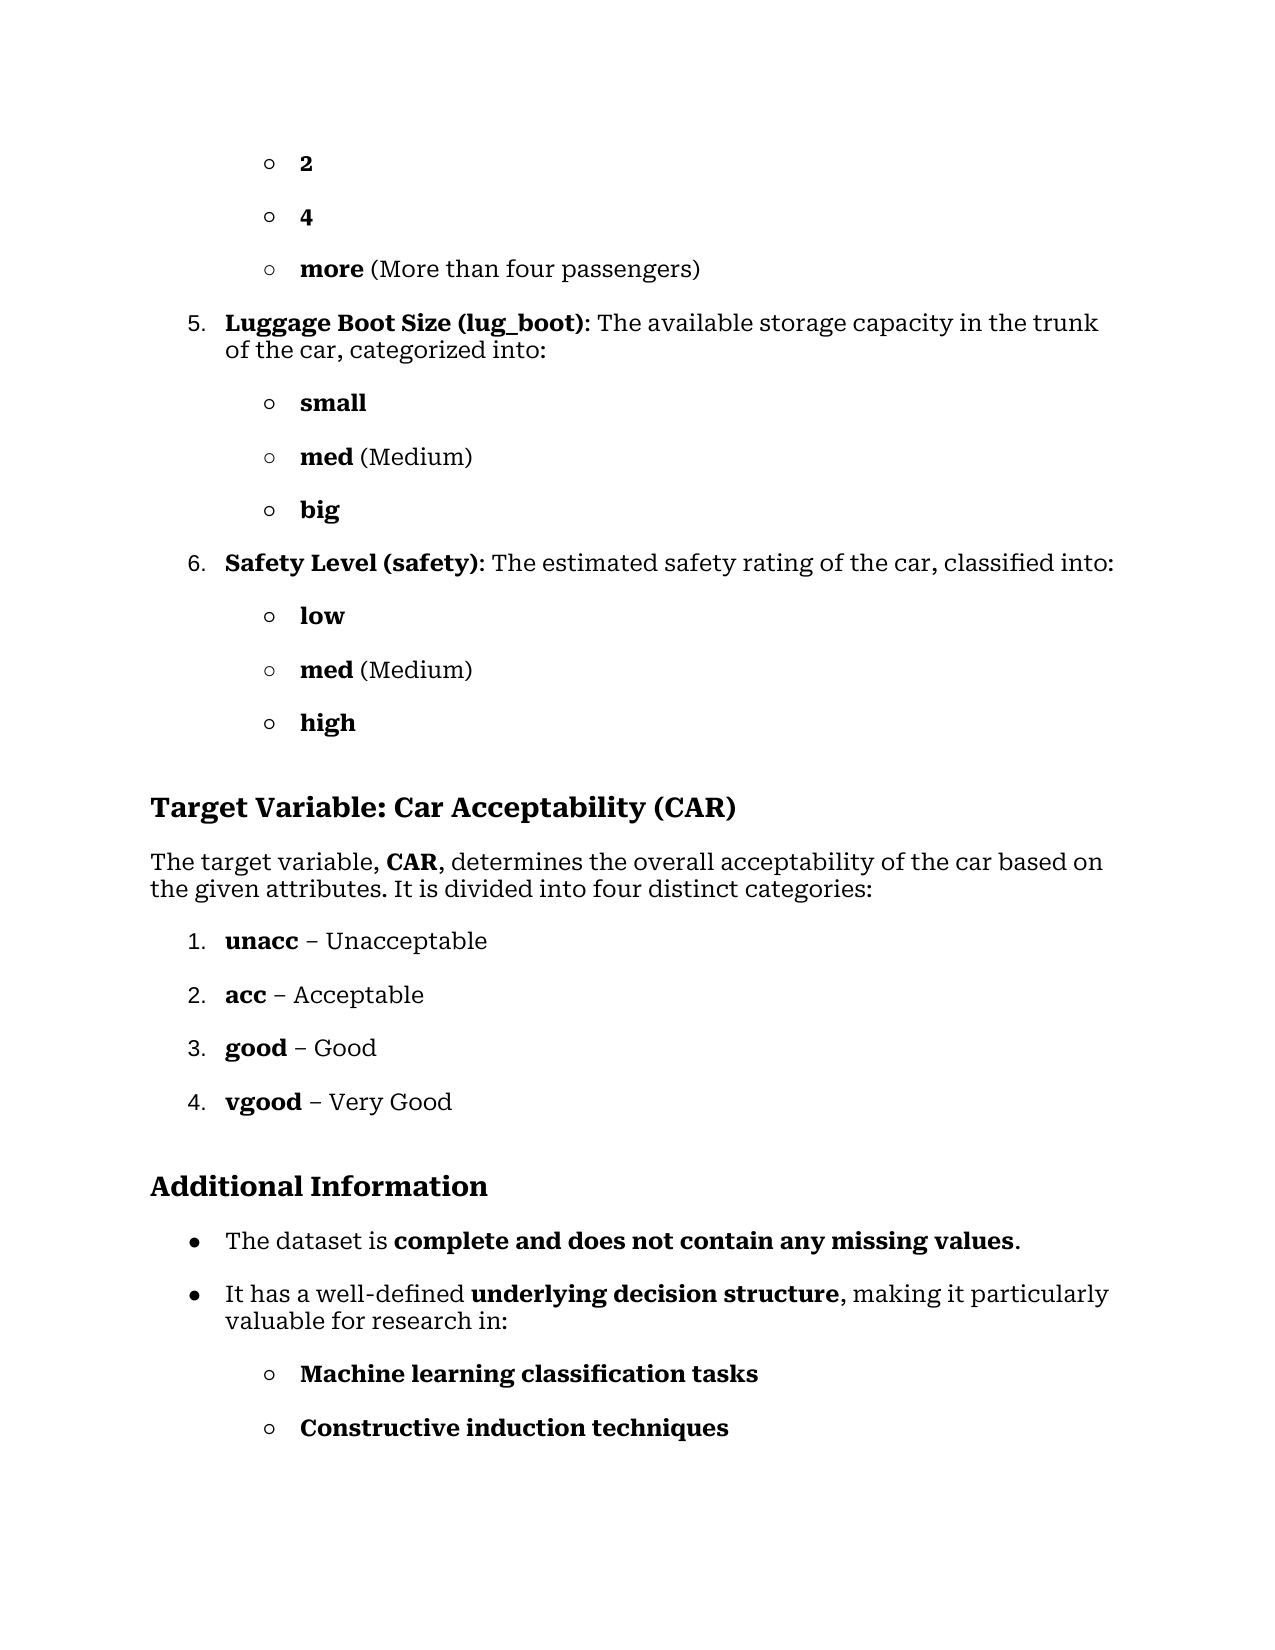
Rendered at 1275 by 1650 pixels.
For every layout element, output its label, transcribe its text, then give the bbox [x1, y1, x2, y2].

list high [262, 710, 1125, 763]
list Safety Level (safety): The estimated safety rating of the car, classified into: [187, 550, 1125, 603]
list 2 [262, 150, 1125, 203]
list acc – Acceptable [187, 982, 1125, 1035]
list small [262, 390, 1125, 443]
list 4 [262, 203, 1125, 256]
list Luggage Boot Size (lug_boot): The available storage capacity in the trunk of the car, categorized into: [187, 310, 1125, 390]
list It has a well-defined underlying decision structure, making it particularly valuable for research in: [187, 1281, 1125, 1362]
list vgood – Very Good [187, 1088, 1125, 1142]
list med (Medium) [262, 657, 1125, 710]
list Constructive induction techniques [262, 1415, 1125, 1468]
list med (Medium) [262, 443, 1125, 497]
list big [262, 497, 1125, 550]
list unacc – Unacceptable [187, 928, 1125, 982]
list more (More than four passengers) [262, 256, 1125, 310]
list low [262, 603, 1125, 657]
list good – Good [187, 1035, 1125, 1088]
subtitle Target Variable: Car Acceptability (CAR) [150, 793, 1125, 824]
list Machine learning classification tasks [262, 1362, 1125, 1415]
subtitle Additional Information [150, 1171, 1125, 1203]
list The dataset is complete and does not contain any missing values. [187, 1228, 1125, 1281]
text The target variable, CAR, determines the overall acceptability of the car based on the given attributes. It is divided into four distinct categories: [150, 849, 1125, 903]
